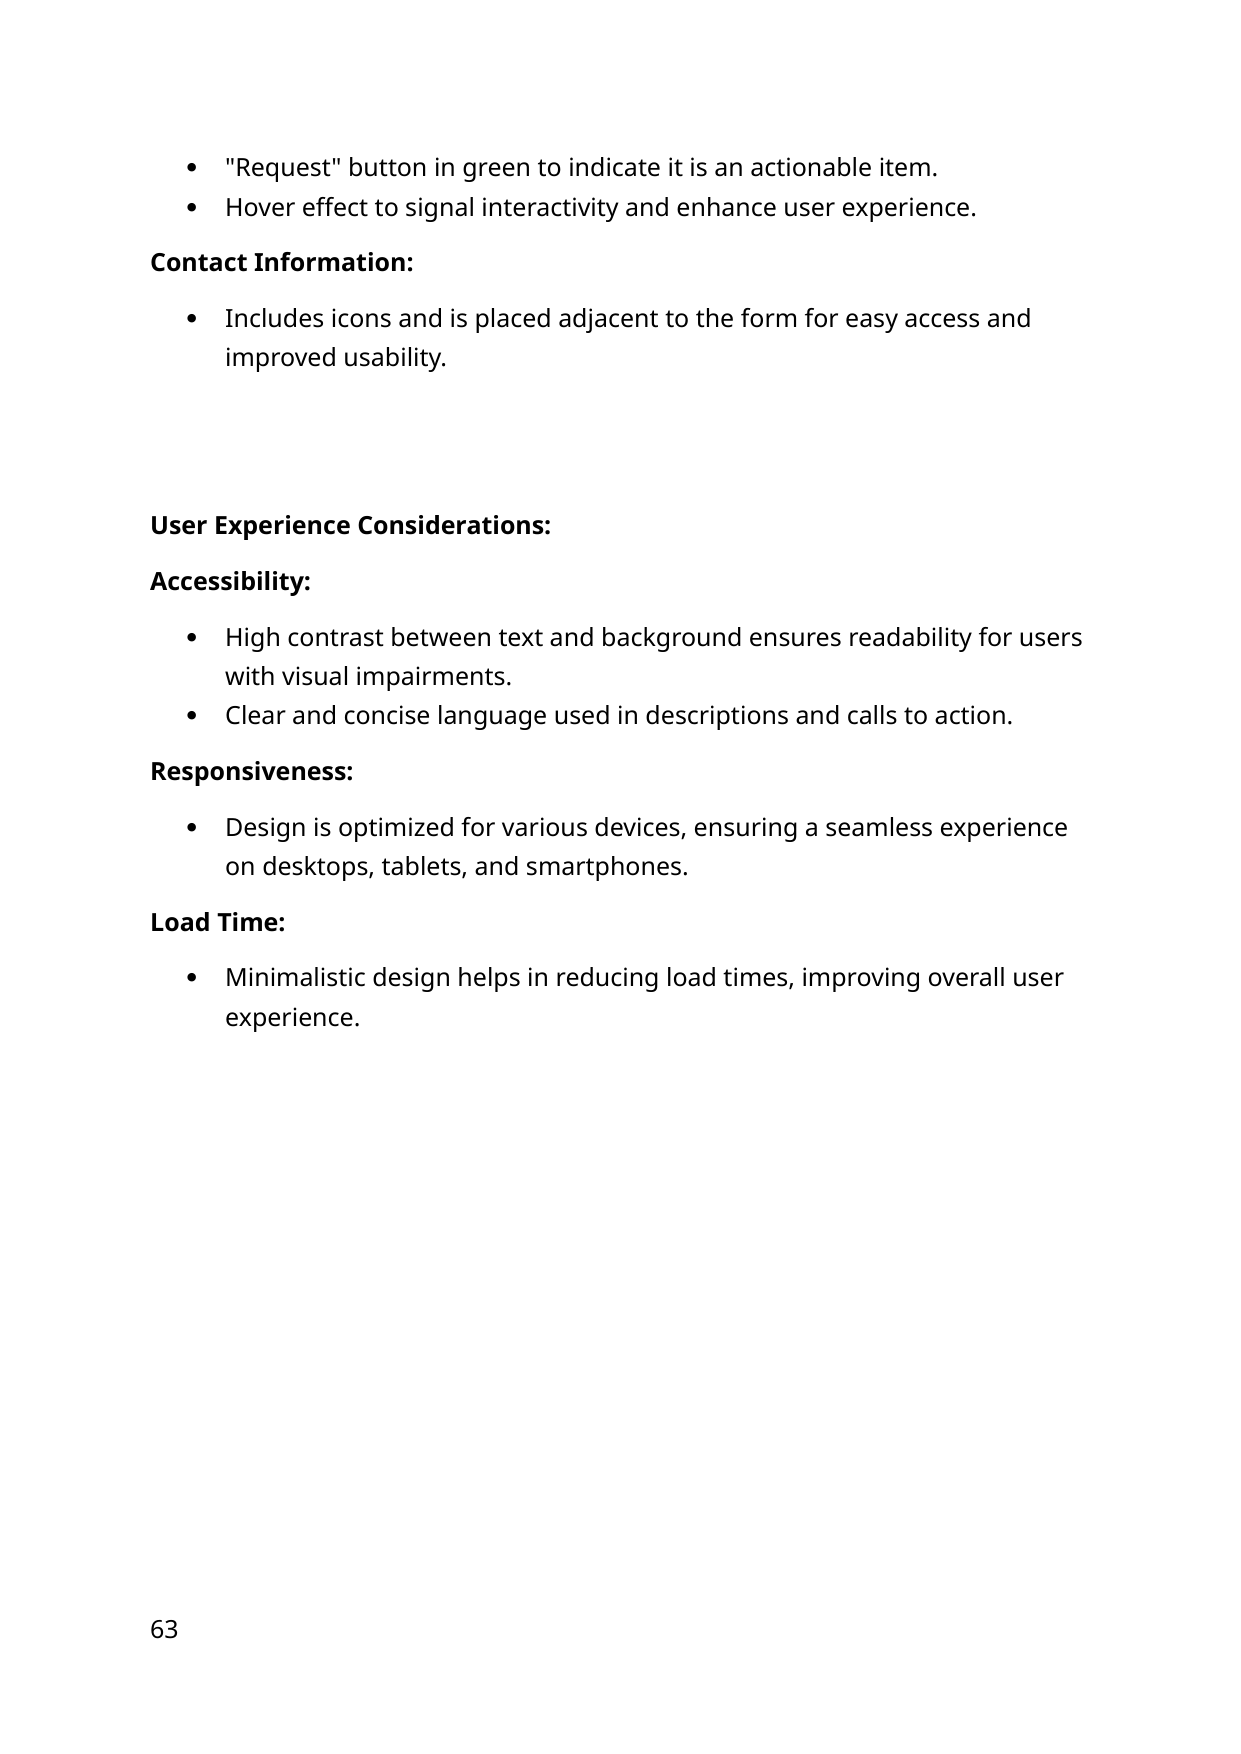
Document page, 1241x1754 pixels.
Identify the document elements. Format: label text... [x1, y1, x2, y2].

text User Experience Considerations: [150, 507, 1090, 542]
list High contrast between text and background ensures readability for users with visual impairments. [187, 619, 1090, 692]
list Hover effect to signal interactivity and enhance user experience. [187, 189, 1090, 223]
list Clear and concise language used in descriptions and calls to action. [187, 697, 1090, 732]
text Responsiveness: [150, 753, 1090, 787]
text Load Time: [150, 904, 1090, 938]
list Includes icons and is placed adjacent to the form for easy access and improved usability. [187, 301, 1090, 374]
text Accessibility: [150, 563, 1090, 597]
list "Request" button in green to indicate it is an actionable item. [187, 150, 1090, 184]
text Contact Information: [150, 245, 1090, 279]
list Design is optimized for various devices, ensuring a seamless experience on desktops, tablets, and smartphones. [187, 809, 1090, 882]
list Minimalistic design helps in reducing load times, improving overall user experience. [187, 960, 1090, 1033]
